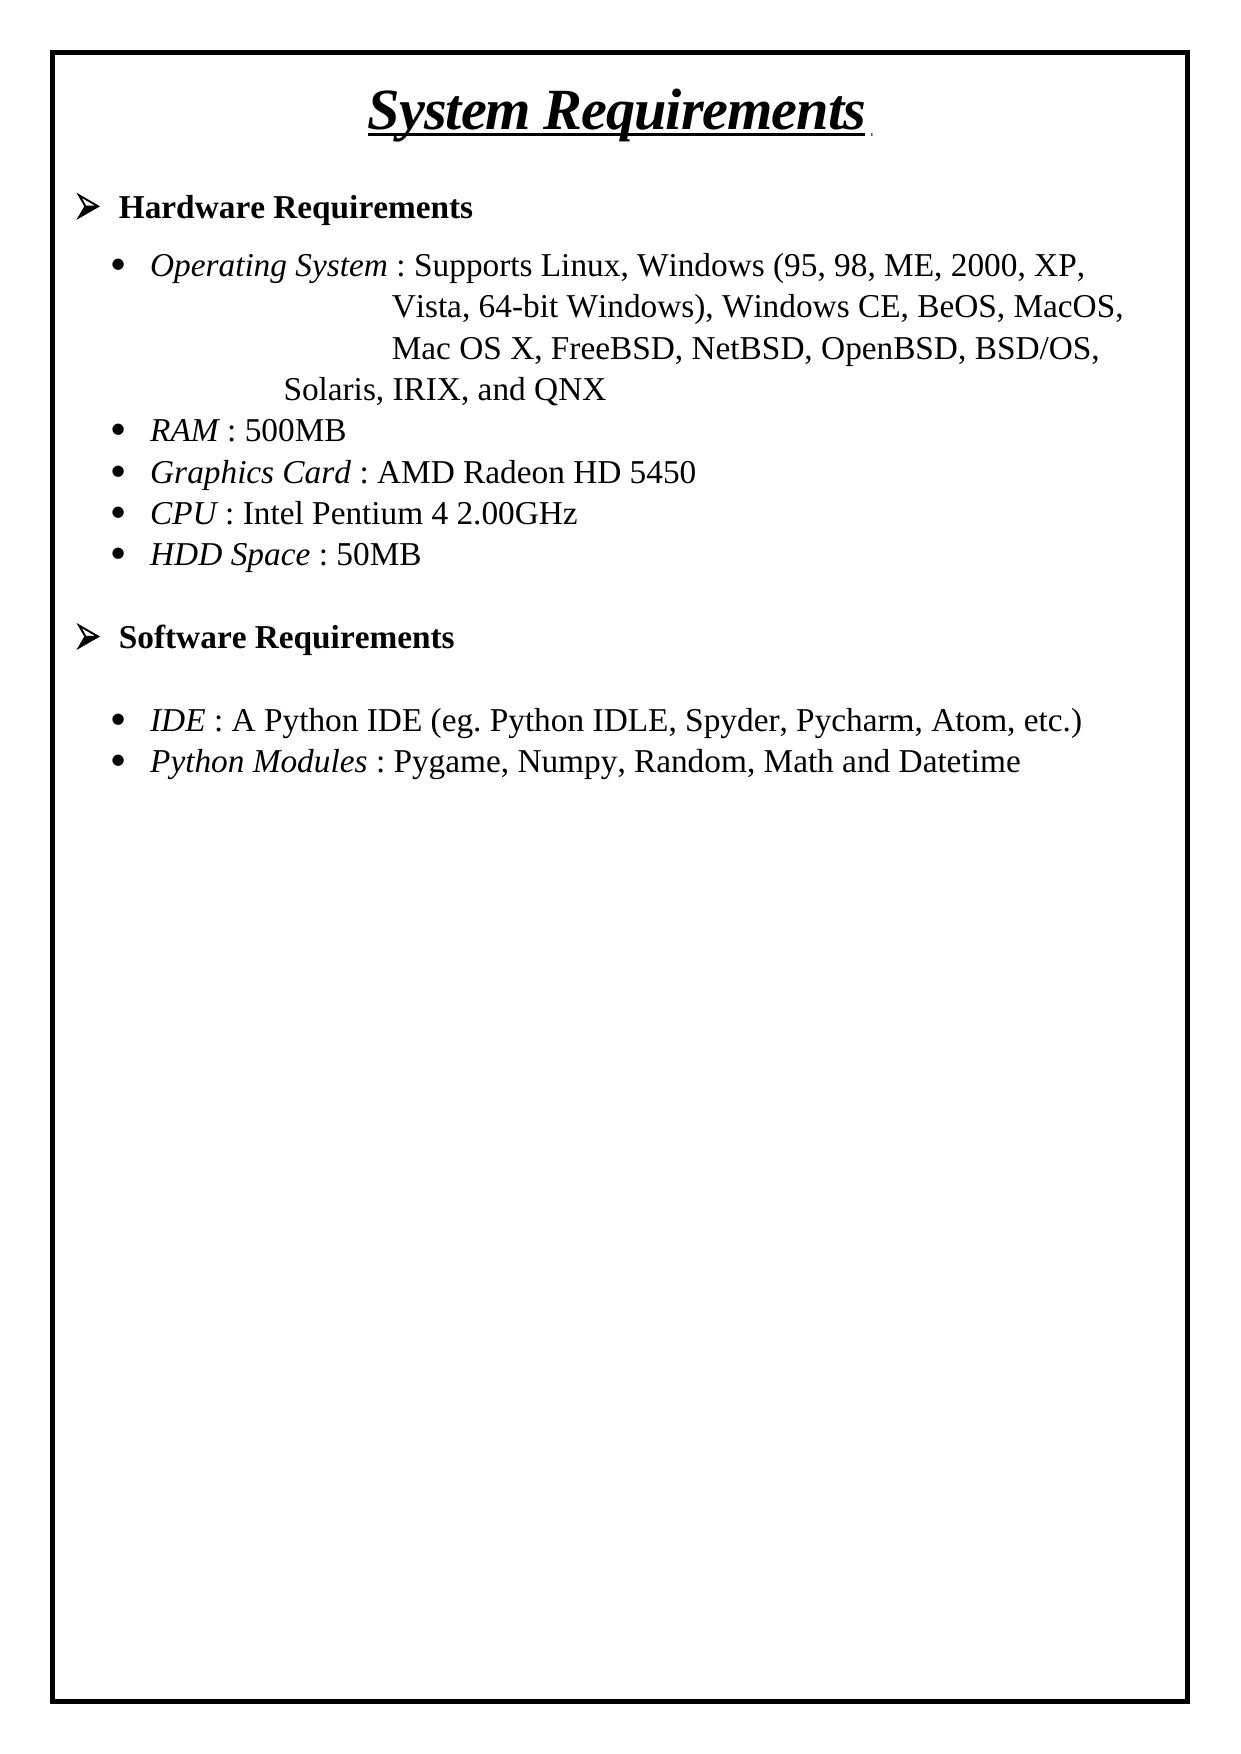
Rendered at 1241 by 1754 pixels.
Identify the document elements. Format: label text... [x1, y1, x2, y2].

list Python Modules : Pygame, Numpy, Random, Math and Datetime [112, 741, 1165, 780]
list CPU : Intel Pentium 4 2.00GHz [112, 493, 1165, 532]
title System Requirements [75, 75, 1165, 142]
list Graphics Card : AMD Radeon HD 5450 [112, 452, 1165, 490]
list Operating System : Supports Linux, Windows (95, 98, ME, 2000, XP, Vista, 64-bit Windows), Windows CE, BeOS, MacOS, Mac OS X, FreeBSD, NetBSD, OpenBSD, BSD/OS, Solaris, IRIX, and QNX [112, 245, 1165, 408]
list Hardware Requirements [75, 187, 1165, 226]
list RAM : 500MB [112, 411, 1165, 449]
list Software Requirements [75, 617, 1165, 656]
list HDD Space : 50MB [112, 535, 1165, 573]
list IDE : A Python IDE (eg. Python IDLE, Spyder, Pycharm, Atom, etc.) [112, 700, 1165, 738]
